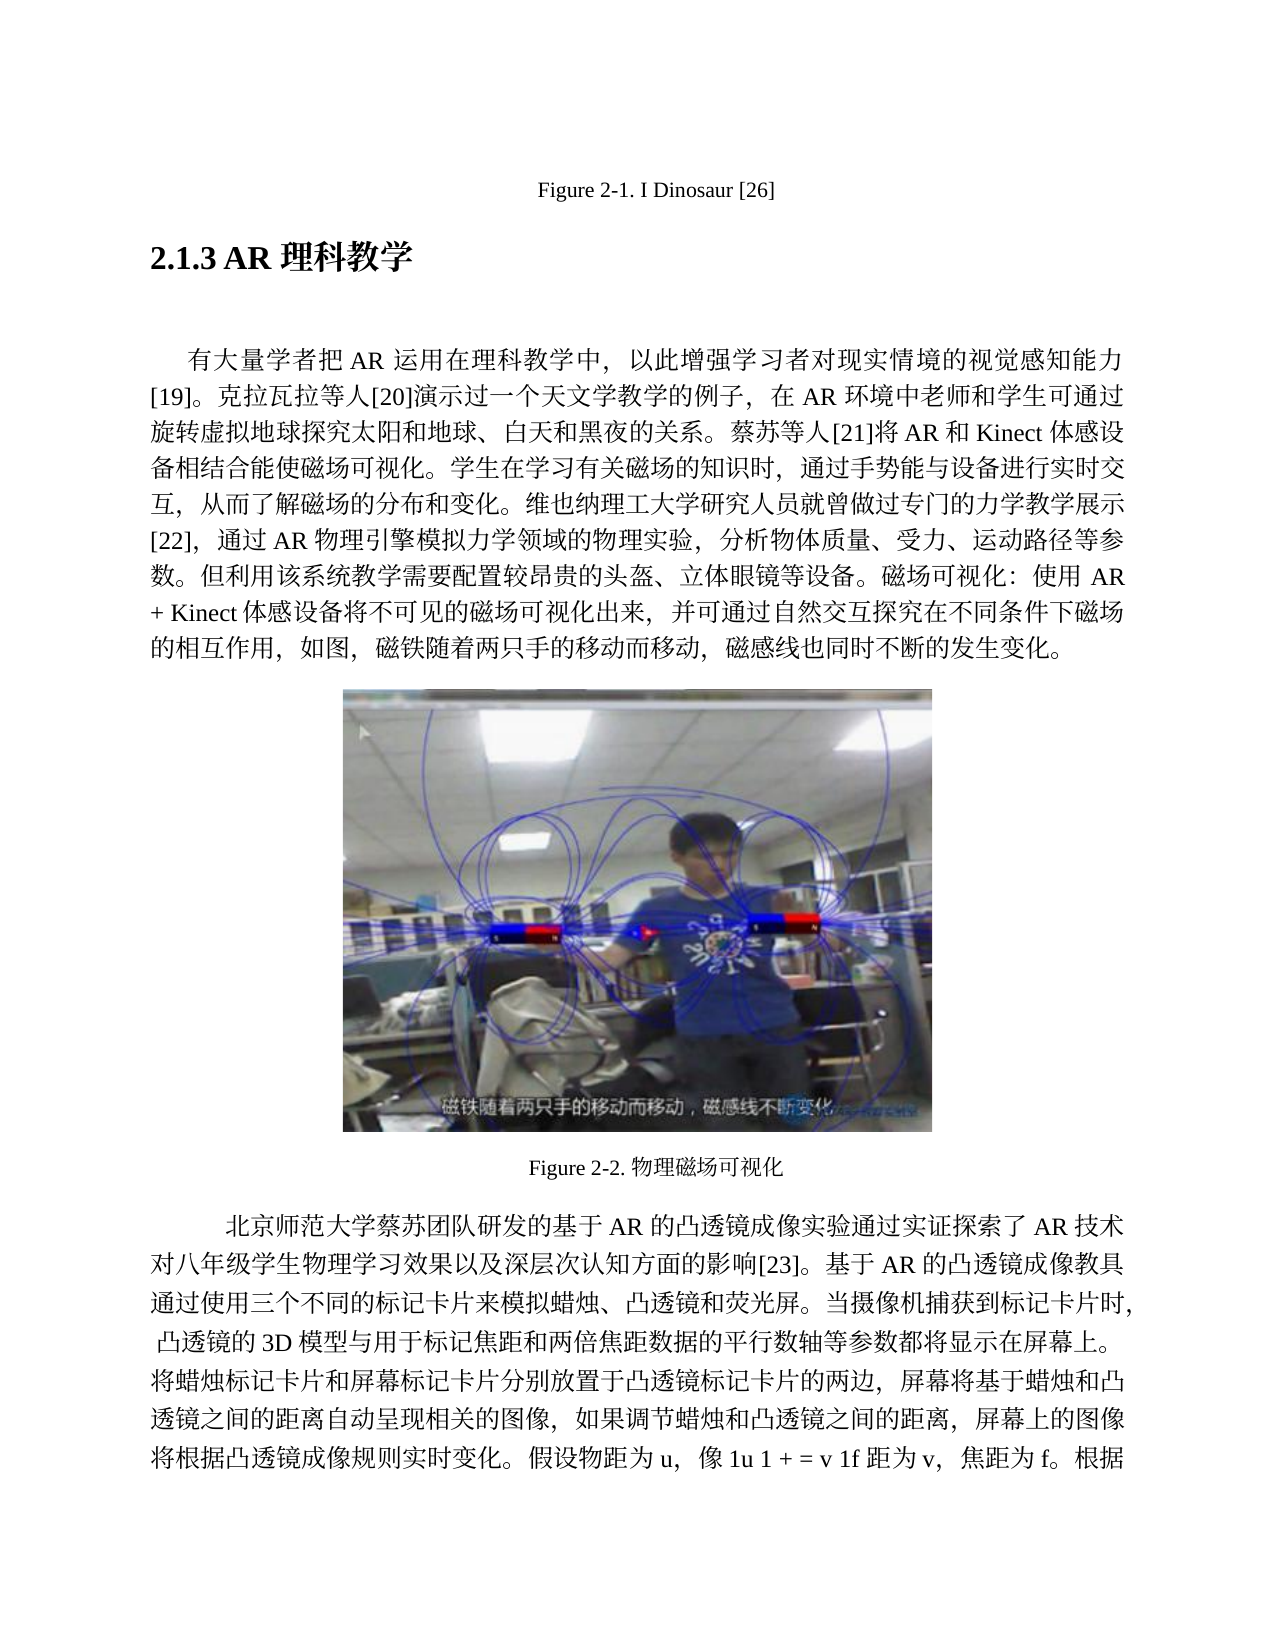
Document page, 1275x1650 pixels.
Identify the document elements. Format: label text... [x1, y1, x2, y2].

text Figure 2-2. 物理磁场可视化 [150, 1150, 1125, 1181]
text Figure 2-1. I Dinosaur [26] [150, 177, 1125, 202]
text 2.1.3 AR 理科教学 [150, 231, 1125, 279]
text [150, 1206, 1125, 1475]
picture [342, 689, 933, 1132]
text 有大量学者把AR 运用在理科教学中，以此增强学习者对现实情境的视觉感知能力[19]。克拉瓦拉等人[20]演示过一个天文学教学的例子，在AR 环境中老师和学生可通过旋转虚拟地球探究太阳和地球、白天和黑夜的关系。蔡苏等人[21]将AR 和Kinect 体感设备相结合能使磁场可视化。学生在学习有关磁场的知识时，通过手势能与设备进行实时交互，从而了解磁场的分布和变化。维也纳理工大学研究人员就曾做过专门的力学教学展示[22]，通过AR 物理引擎模拟力学领域的物理实验，分析物体质量、受力、运动路径等参数。但利用该系统教学需要配置较昂贵的头盔、立体眼镜等设备。磁场可视化：使用AR + Kinect体感设备将不可见的磁场可视化出来，并可通过自然交互探究在不同条件下磁场的相互作用，如图，磁铁随着两只手的移动而移动，磁感线也同时不断的发生变化。 [150, 341, 1125, 664]
